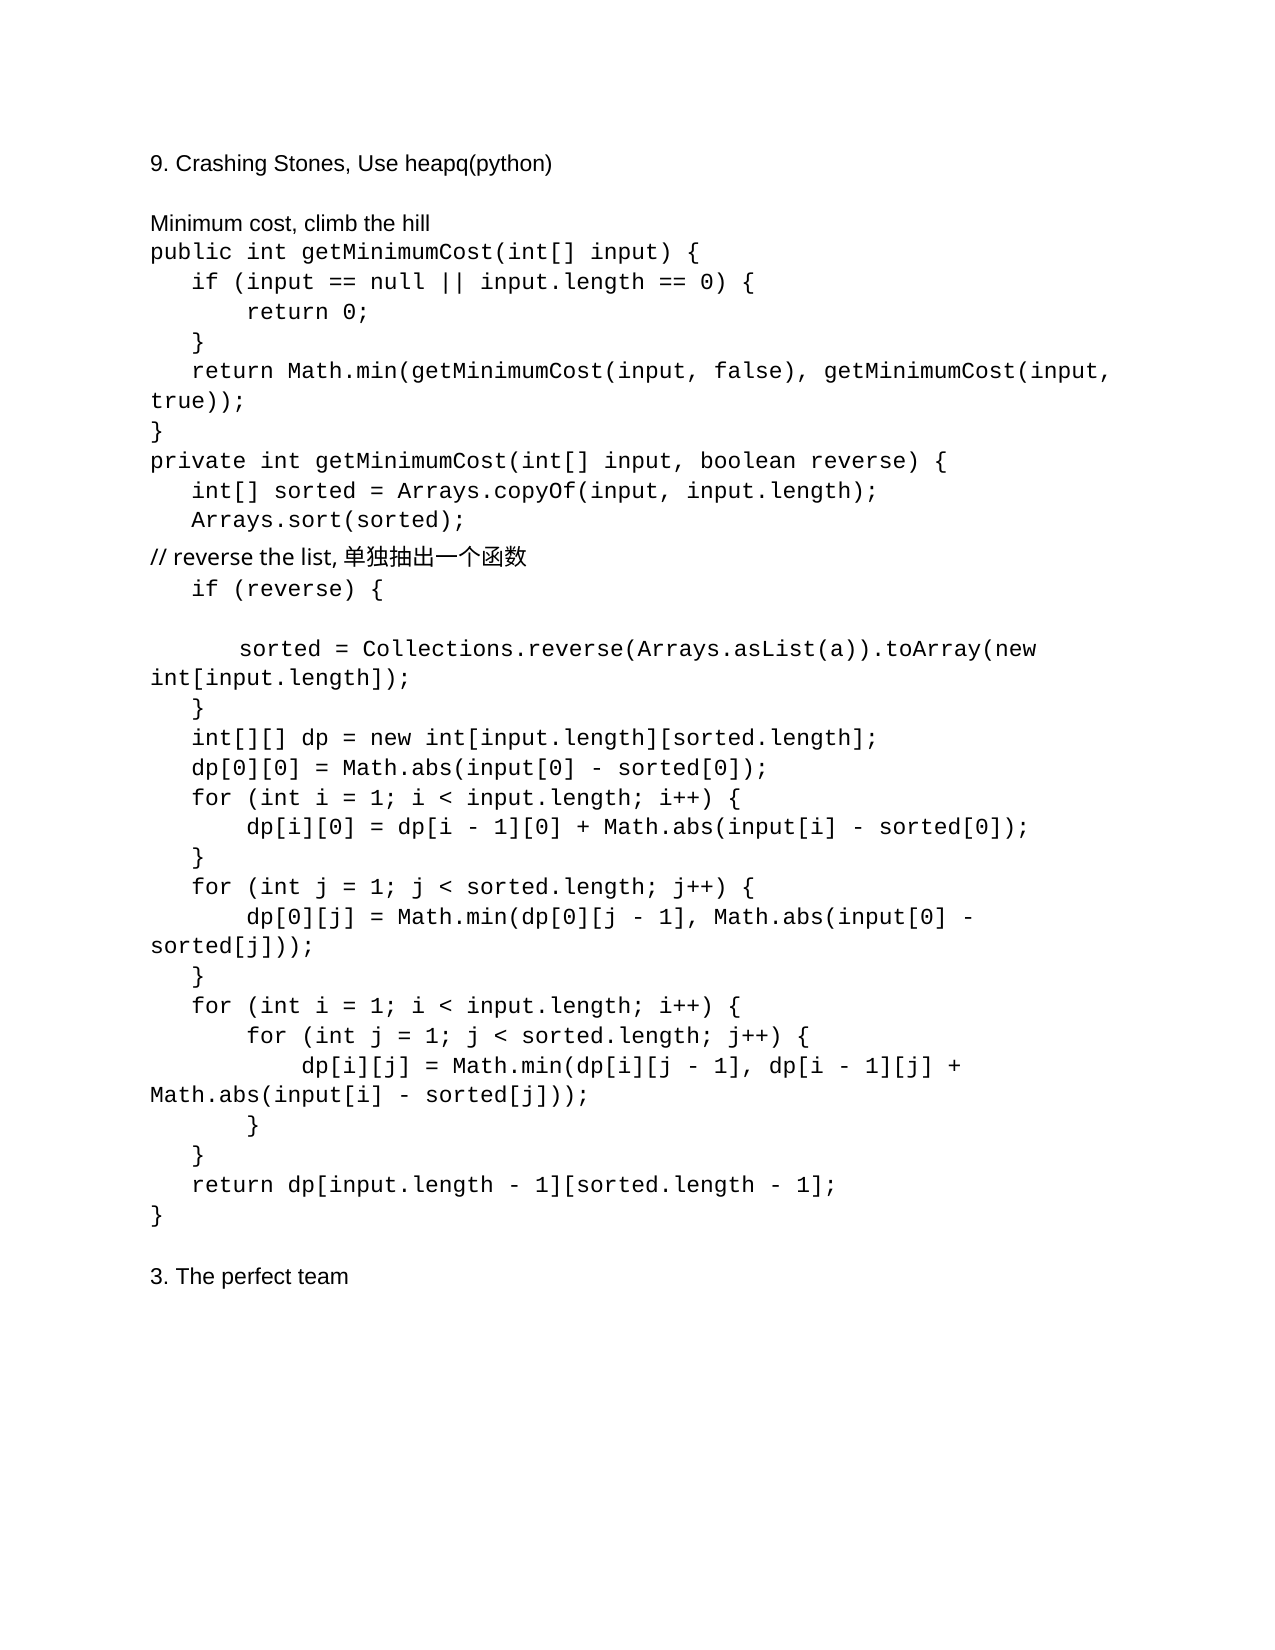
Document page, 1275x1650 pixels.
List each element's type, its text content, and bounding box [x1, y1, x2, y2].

text Arrays.sort(sorted); [150, 509, 1125, 535]
text } [150, 1143, 1125, 1169]
text public int getMinimumCost(int[] input) { [150, 241, 1125, 267]
text } [150, 696, 1125, 722]
text return dp[input.length - 1][sorted.length - 1]; [150, 1173, 1125, 1199]
text Minimum cost, climb the hill [150, 210, 1125, 237]
text return 0; [150, 300, 1125, 326]
text int[][] dp = new int[input.length][sorted.length]; [150, 726, 1125, 752]
text } [150, 330, 1125, 356]
text dp[0][j] = Math.min(dp[0][j - 1], Math.abs(input[0] - sorted[j])); [150, 905, 1125, 961]
text dp[i][j] = Math.min(dp[i][j - 1], dp[i - 1][j] + Math.abs(input[i] - sorted[j])); [150, 1054, 1125, 1110]
text } [150, 419, 1125, 445]
text private int getMinimumCost(int[] input, boolean reverse) { [150, 449, 1125, 475]
text 9. Crashing Stones, Use heapq(python) [150, 150, 1125, 176]
text // reverse the list, 单独抽出一个函数 [150, 538, 1125, 572]
text dp[0][0] = Math.abs(input[0] - sorted[0]); [150, 756, 1125, 782]
text } [150, 964, 1125, 991]
text if (reverse) { [150, 577, 1125, 603]
text 3. The perfect team [150, 1263, 1125, 1289]
text for (int j = 1; j < sorted.length; j++) { [150, 1024, 1125, 1050]
text for (int j = 1; j < sorted.length; j++) { [150, 875, 1125, 901]
text } [150, 845, 1125, 871]
text return Math.min(getMinimumCost(input, false), getMinimumCost(input, true)); [150, 360, 1125, 416]
text } [150, 1113, 1125, 1139]
text } [150, 1203, 1125, 1229]
text sorted = Collections.reverse(Arrays.asList(a)).toArray(new int[input.length]); [150, 637, 1125, 693]
text dp[i][0] = dp[i - 1][0] + Math.abs(input[i] - sorted[0]); [150, 816, 1125, 842]
text for (int i = 1; i < input.length; i++) { [150, 786, 1125, 812]
text for (int i = 1; i < input.length; i++) { [150, 994, 1125, 1020]
text if (input == null || input.length == 0) { [150, 270, 1125, 296]
text int[] sorted = Arrays.copyOf(input, input.length); [150, 479, 1125, 505]
